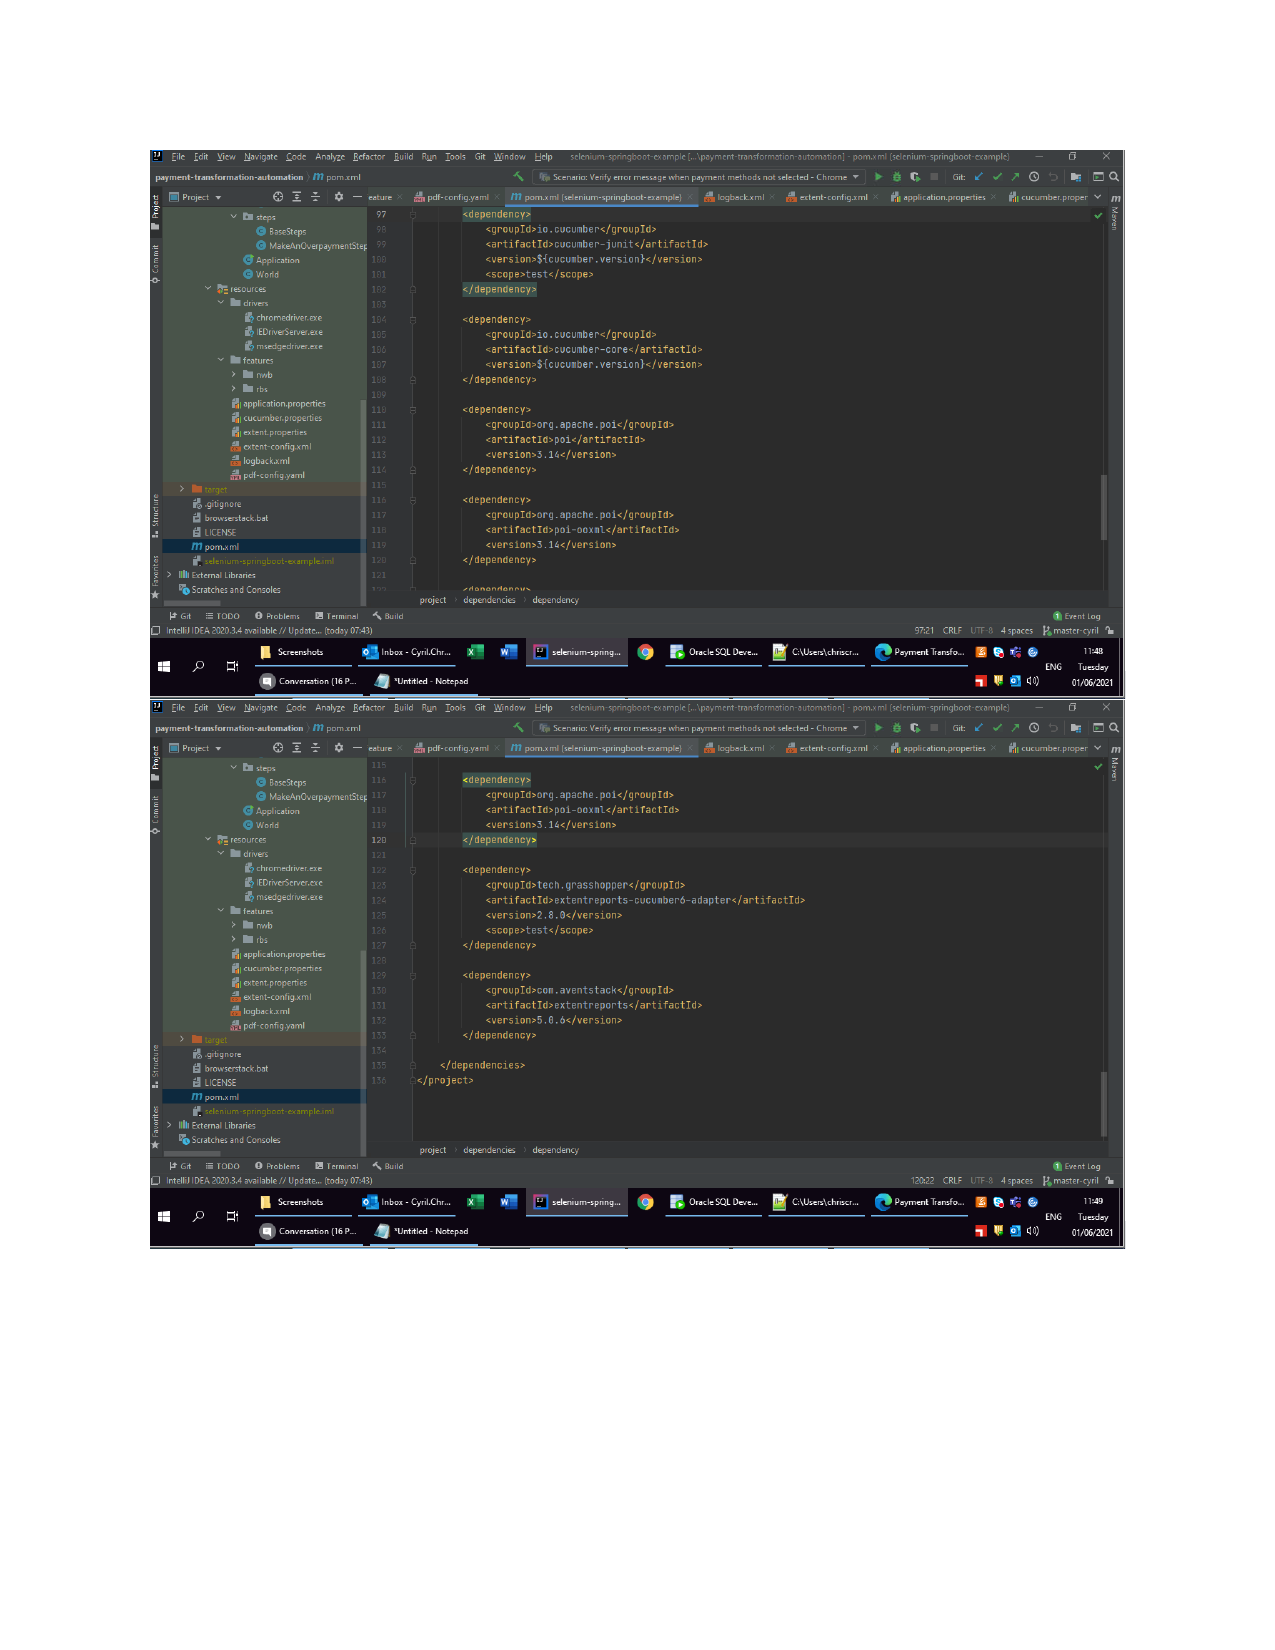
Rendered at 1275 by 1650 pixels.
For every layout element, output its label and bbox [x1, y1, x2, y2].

picture [150, 150, 1125, 699]
picture [150, 700, 1125, 1249]
